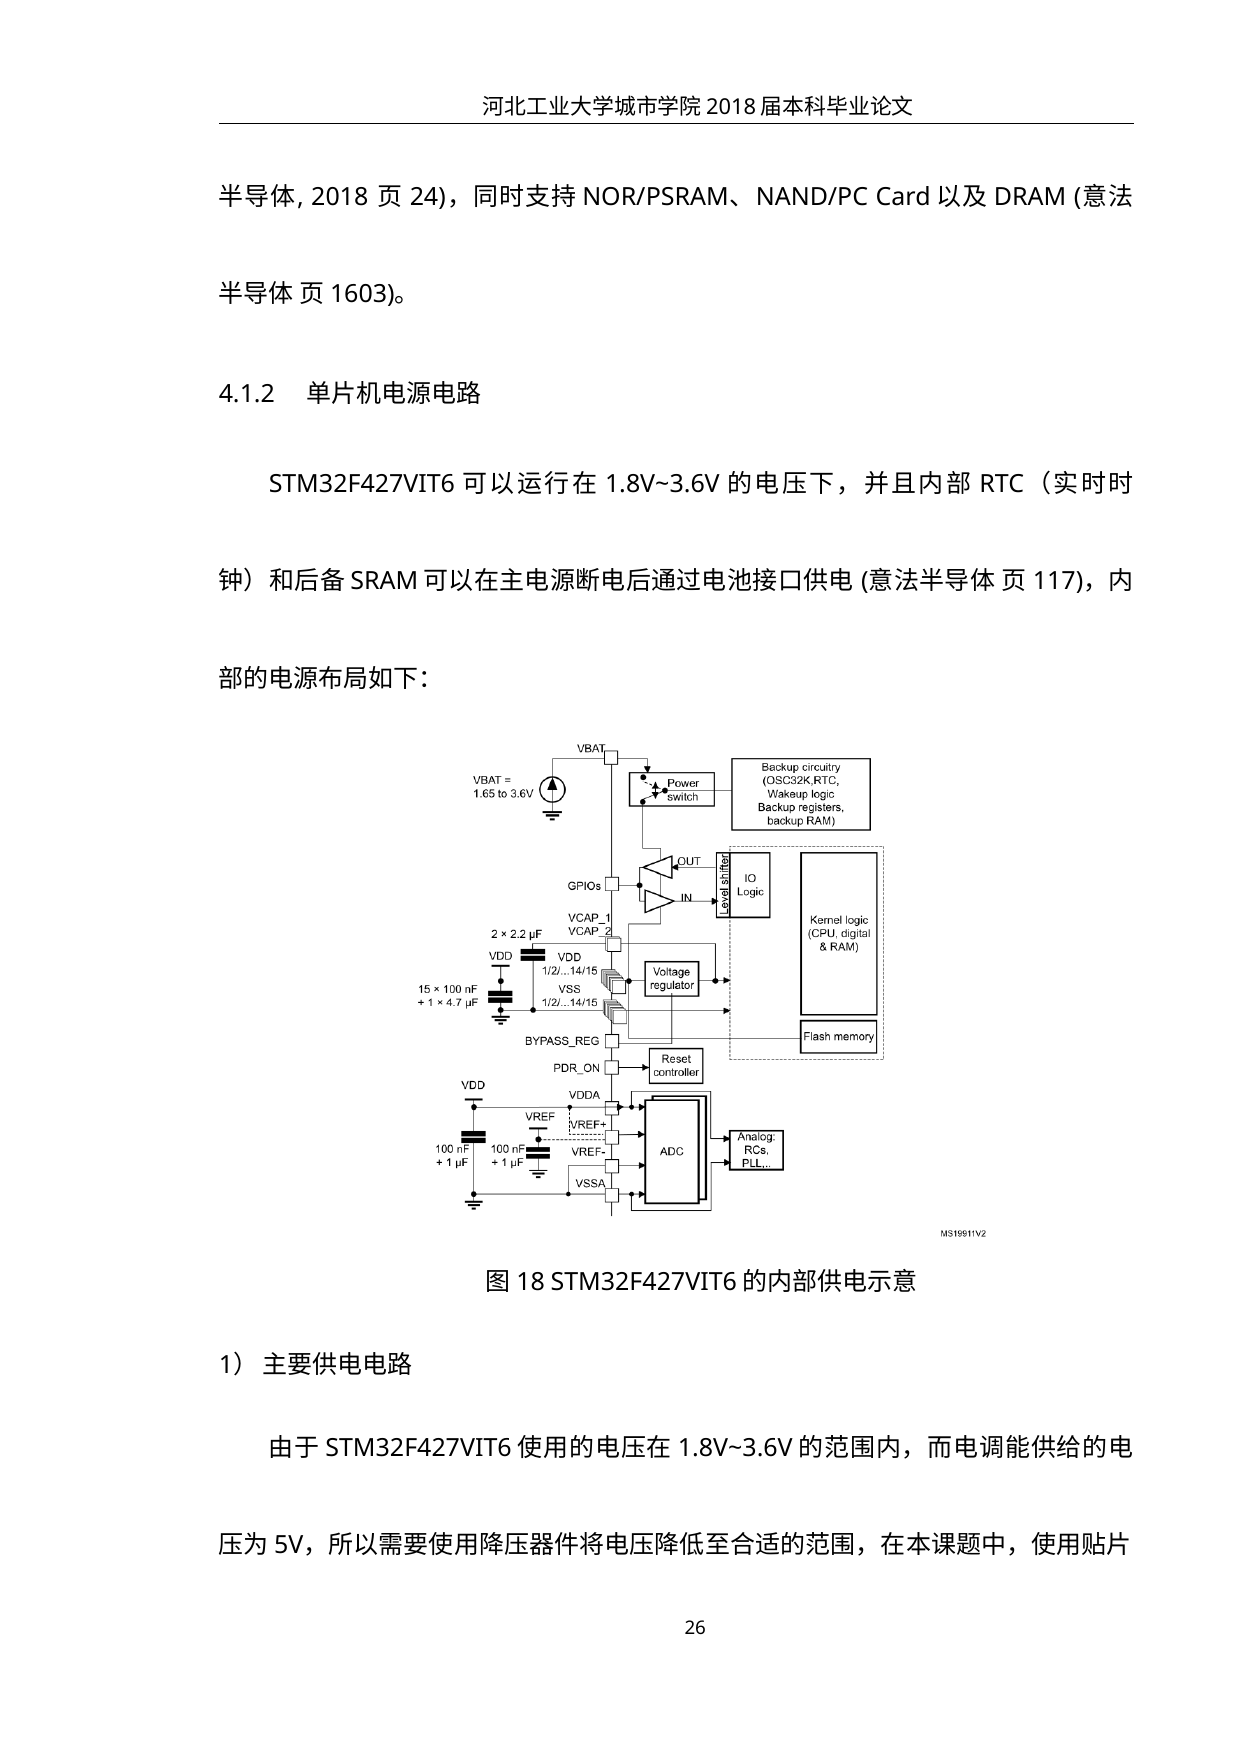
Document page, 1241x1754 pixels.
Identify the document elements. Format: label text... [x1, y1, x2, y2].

text STM32F427VIT6可以运行在1.8V~3.6V的电压下，并且内部RTC（实时时钟）和后备SRAM可以在主电源断电后通过电池接口供电，内部的电源布局如下： [218, 449, 1134, 709]
text 图 18 STM32F427VIT6的内部供电示意 [218, 1247, 1134, 1312]
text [218, 1413, 1134, 1576]
list 主要供电电路 [218, 1330, 1134, 1395]
picture [360, 726, 992, 1242]
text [218, 162, 1134, 324]
title 单片机电源电路 [218, 359, 1134, 424]
